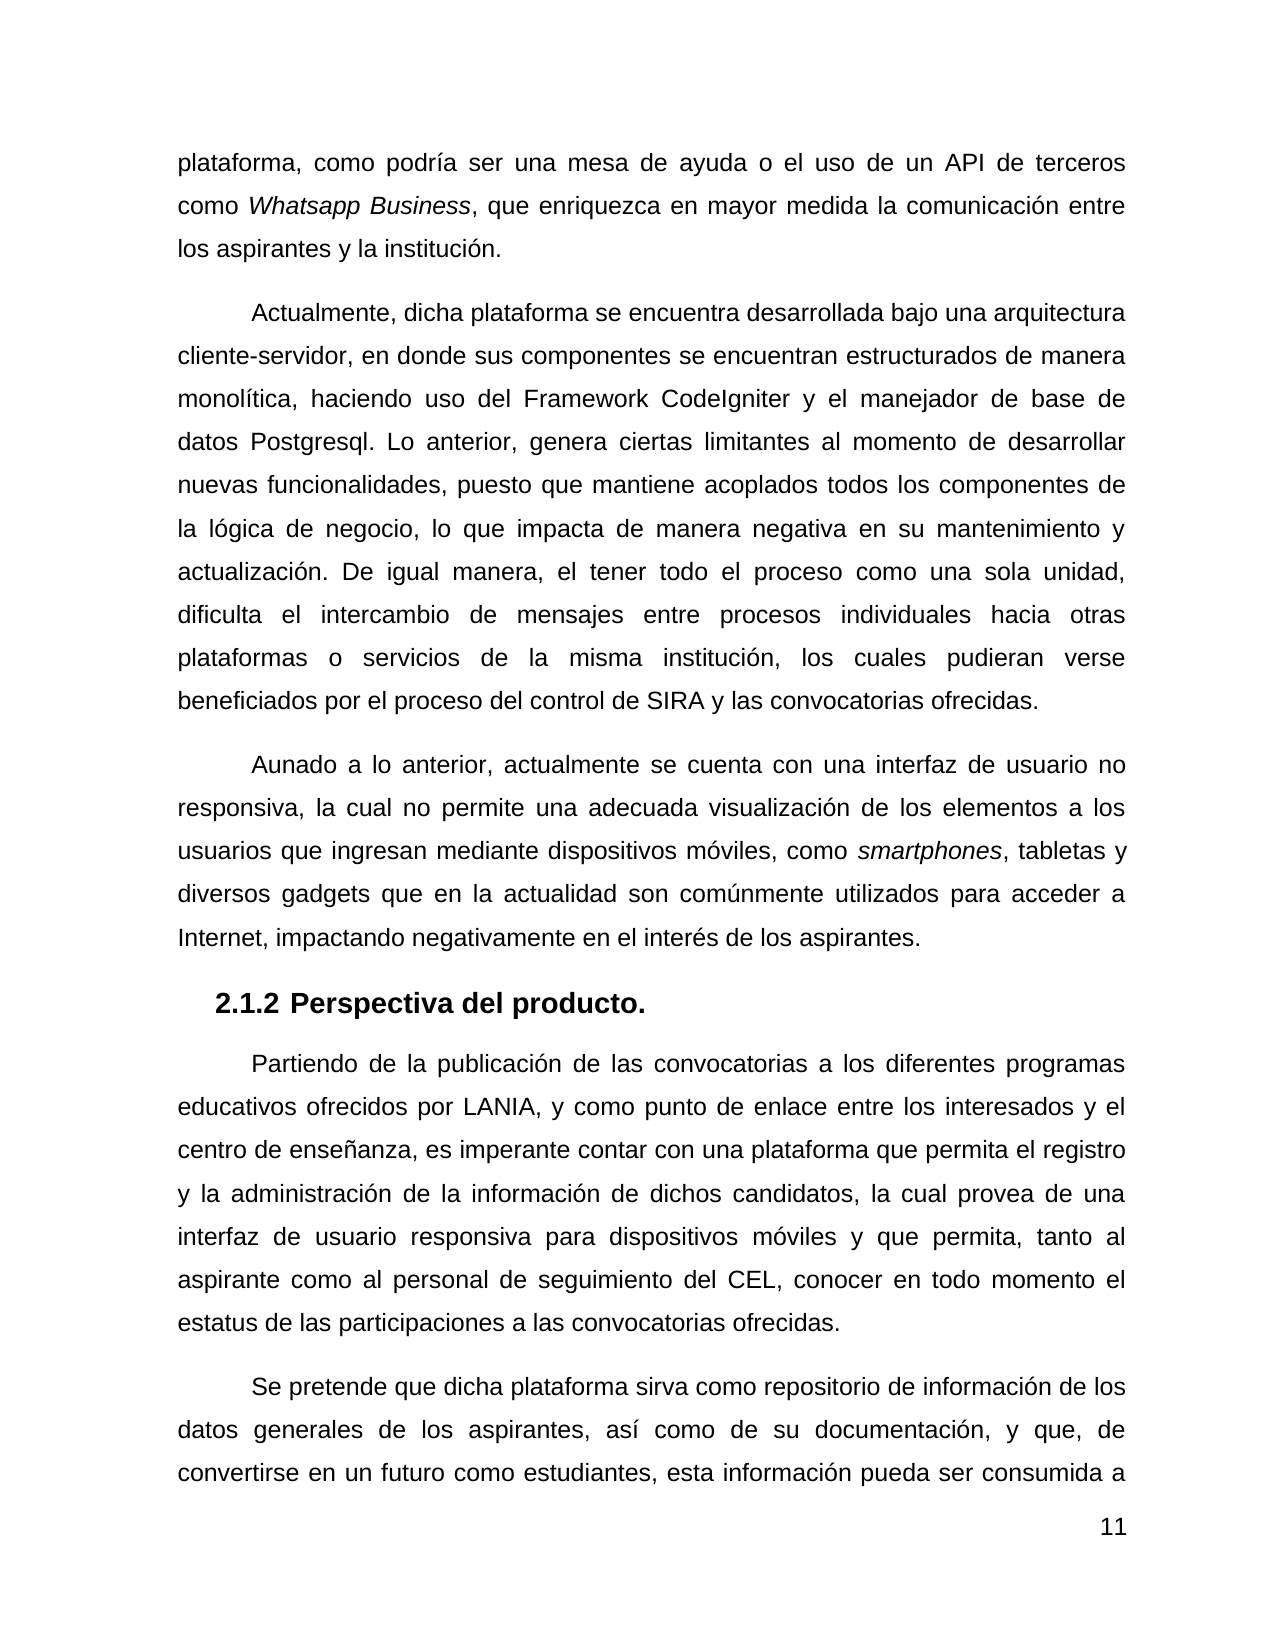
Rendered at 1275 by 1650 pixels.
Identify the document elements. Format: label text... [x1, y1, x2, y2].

text Partiendo de la publicación de las convocatorias a los diferentes programas educativos ofrecidos por LANIA, y como punto de enlace entre los interesados y el centro de enseñanza, es imperante contar con una plataforma que permita el registro y la administración de la información de dichos candidatos, la cual provea de una interfaz de usuario responsiva para dispositivos móviles y que permita, tanto al aspirante como al personal de seguimiento del CEL, conocer en todo momento el estatus de las participaciones a las convocatorias ofrecidas. [177, 1049, 1127, 1337]
text Aunado a lo anterior, actualmente se cuenta con una interfaz de usuario no responsiva, la cual no permite una adecuada visualización de los elementos a los usuarios que ingresan mediante dispositivos móviles, como smartphones, tabletas y diversos gadgets que en la actualidad son comúnmente utilizados para acceder a Internet, impactando negativamente en el interés de los aspirantes. [177, 750, 1127, 951]
subtitle Perspectiva del producto. [215, 986, 1127, 1020]
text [177, 1372, 1127, 1487]
text Actualmente, dicha plataforma se encuentra desarrollada bajo una arquitectura cliente-servidor, en donde sus componentes se encuentran estructurados de manera monolítica, haciendo uso del Framework CodeIgniter y el manejador de base de datos Postgresql. Lo anterior, genera ciertas limitantes al momento de desarrollar nuevas funcionalidades, puesto que mantiene acoplados todos los componentes de la lógica de negocio, lo que impacta de manera negativa en su mantenimiento y actualización. De igual manera, el tener todo el proceso como una sola unidad, dificulta el intercambio de mensajes entre procesos individuales hacia otras plataformas o servicios de la misma institución, los cuales pudieran verse beneficiados por el proceso del control de SIRA y las convocatorias ofrecidas. [177, 298, 1127, 715]
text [177, 148, 1127, 263]
